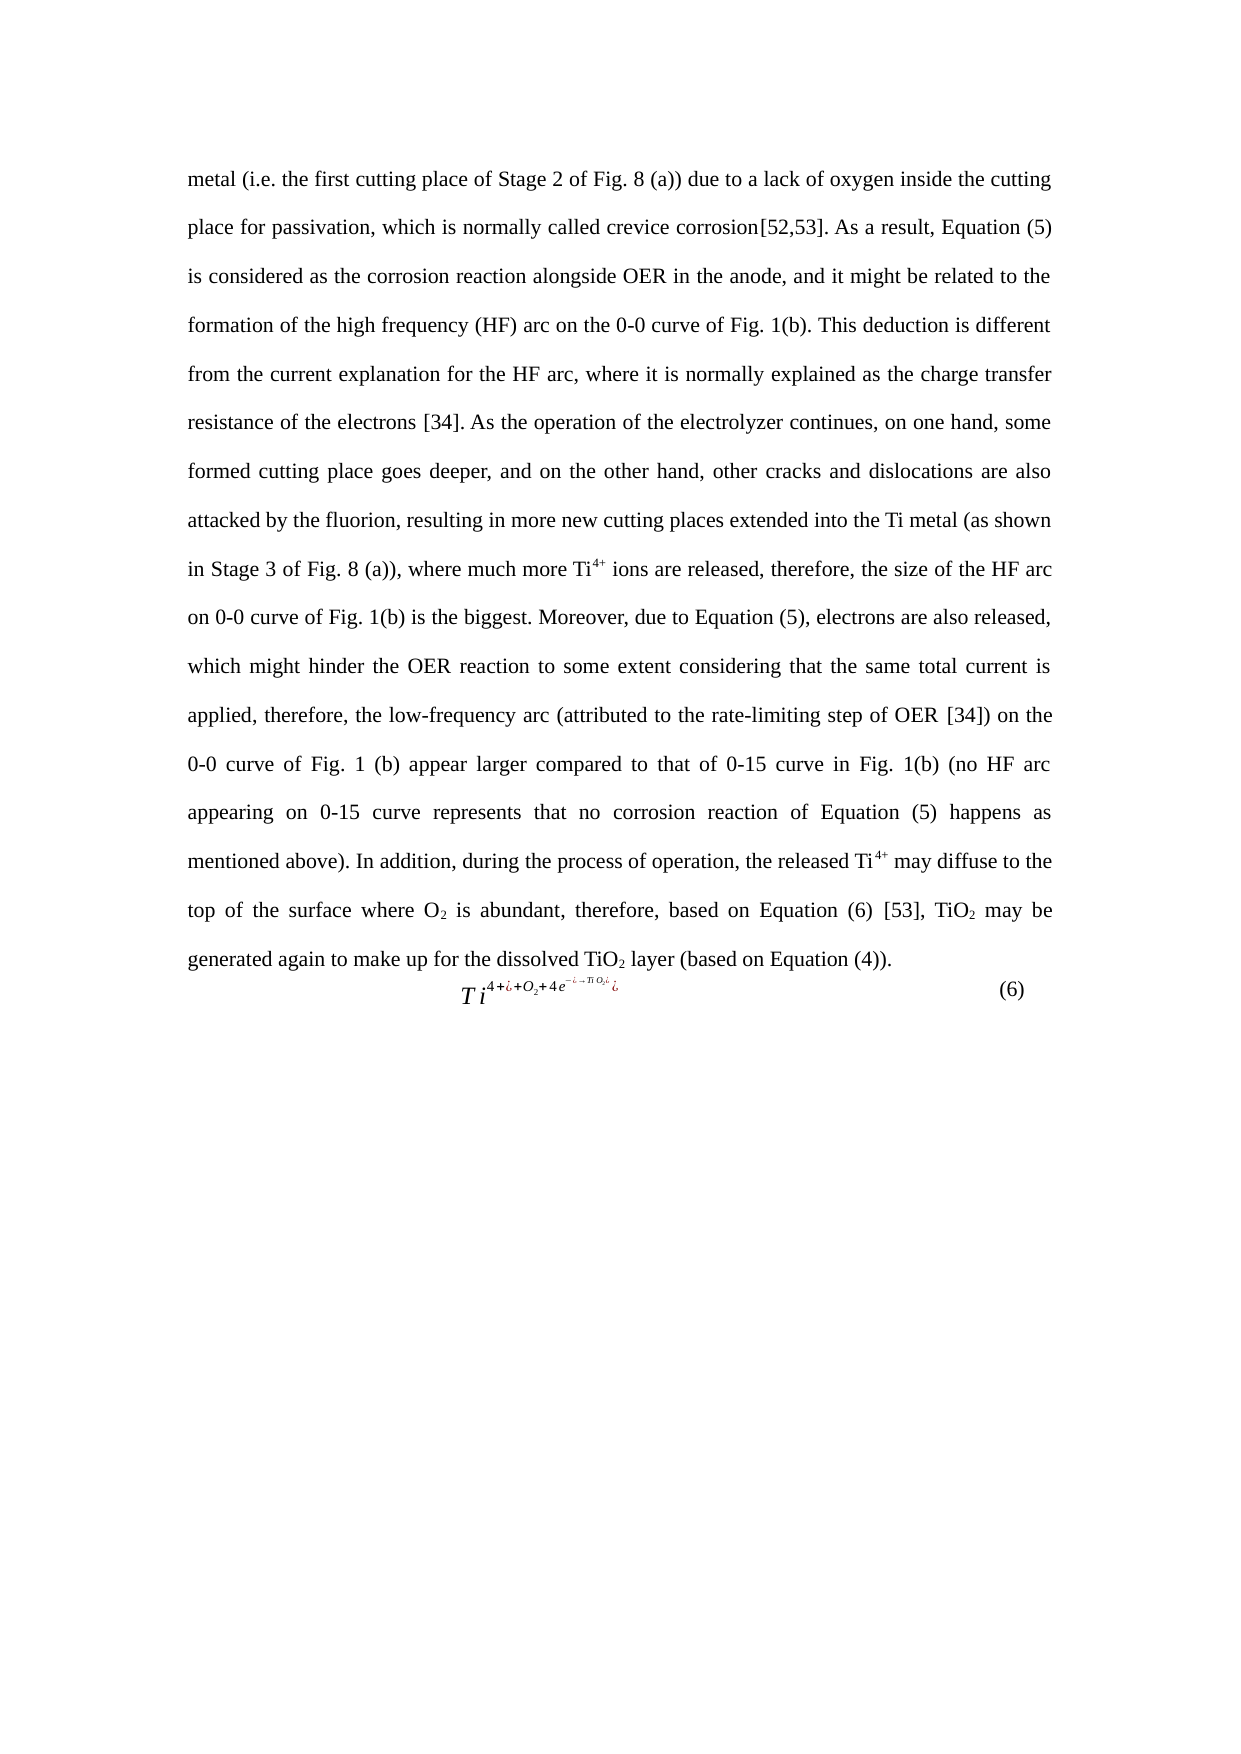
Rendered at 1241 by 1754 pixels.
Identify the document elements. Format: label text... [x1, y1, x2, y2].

table_header (6) [988, 976, 1040, 1023]
table_header [176, 976, 988, 1023]
